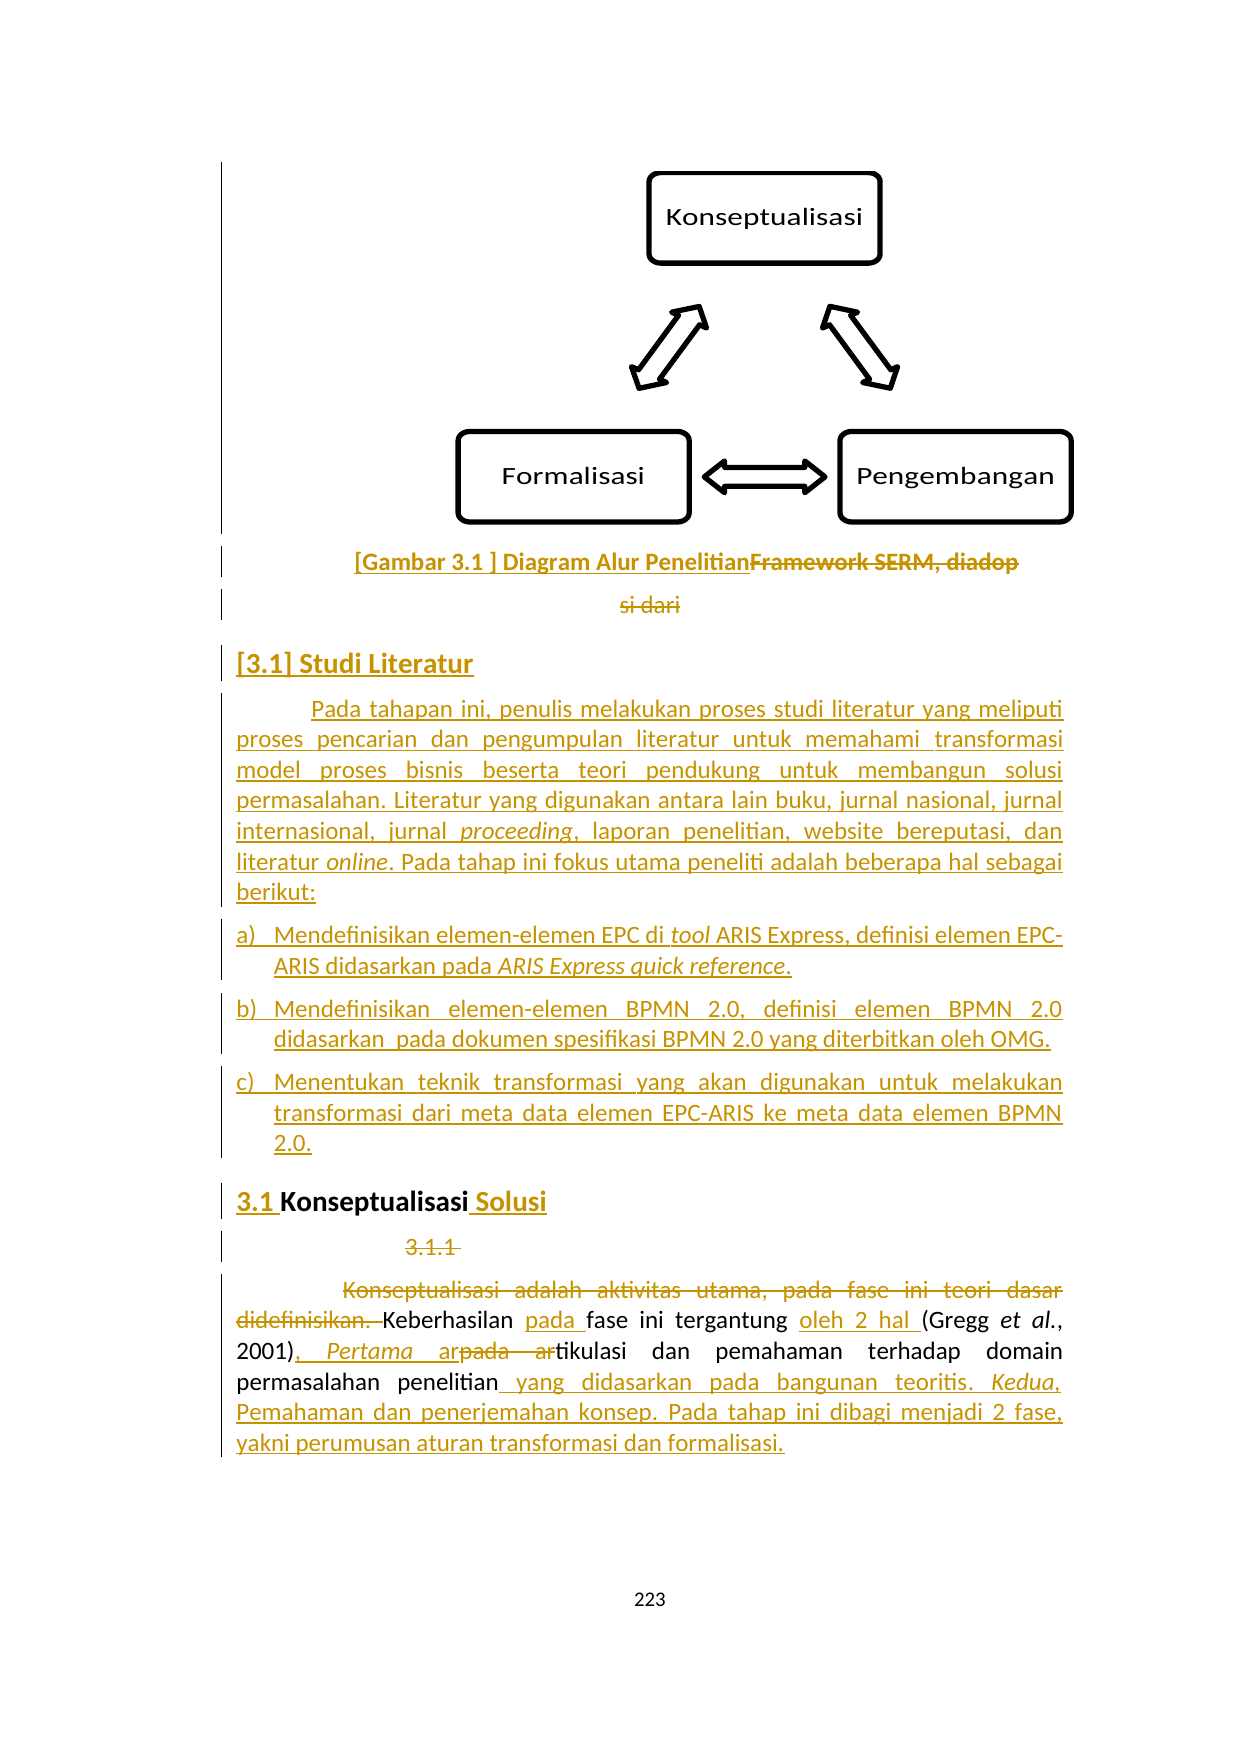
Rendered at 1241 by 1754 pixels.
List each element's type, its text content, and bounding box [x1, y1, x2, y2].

text Keberhasilan fase ini tergantung (Gregg et al., 2001)tikulasi dan pemahaman terhadap domain permasalahan penelitian [236, 1424, 1063, 1457]
text Keberhasilan fase ini tergantung (Gregg et al., 2001)tikulasi dan pemahaman terhadap domain permasalahan penelitian [236, 1274, 1063, 1422]
subtitle Konseptualisasi [236, 1183, 1063, 1218]
